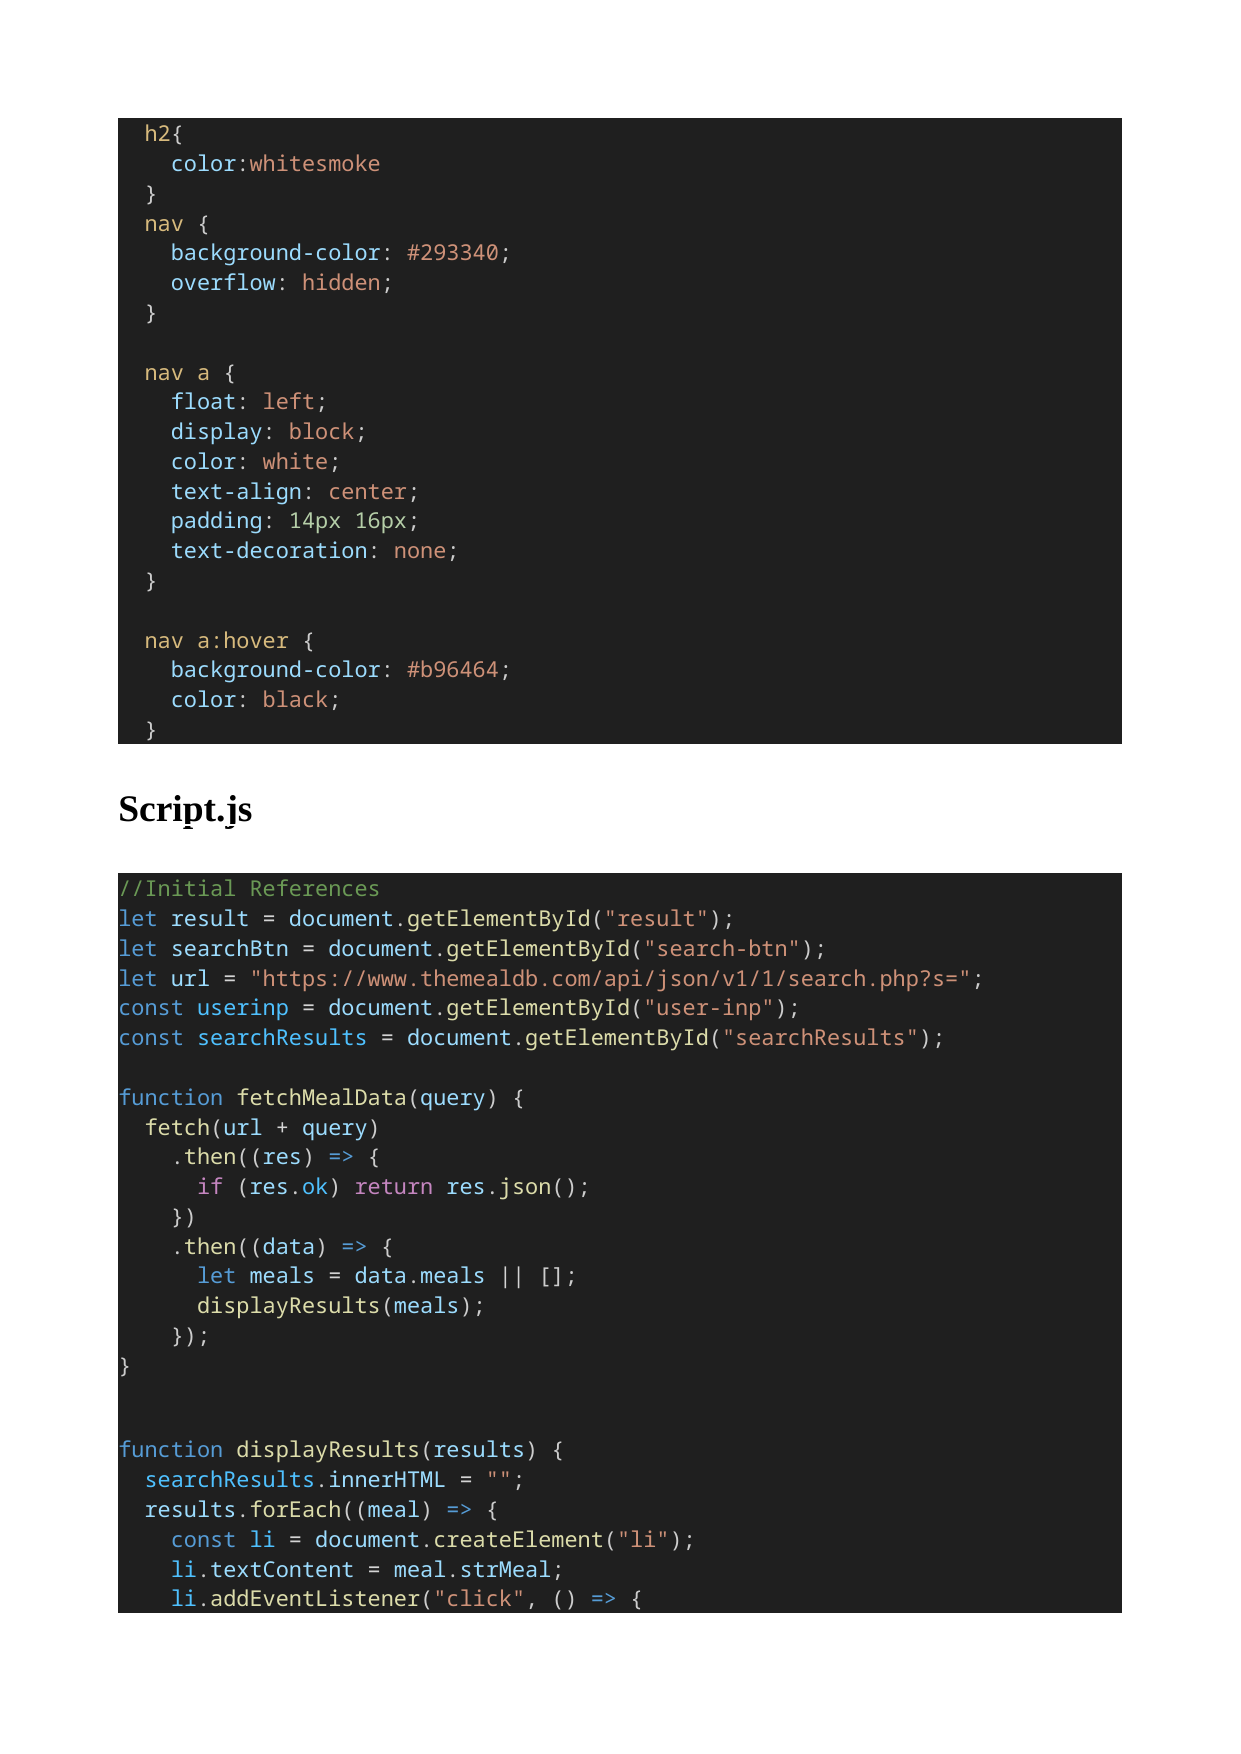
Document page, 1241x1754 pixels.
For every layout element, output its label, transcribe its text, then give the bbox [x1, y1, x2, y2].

text }) [118, 1201, 1122, 1231]
text background-color: #293340; [118, 237, 1122, 267]
text li.addEventListener("click", () => { [118, 1583, 1122, 1613]
text let searchBtn = document.getElementById("search-btn"); [118, 933, 1122, 962]
text results.forEach((meal) => { [118, 1494, 1122, 1524]
text display: block; [118, 416, 1122, 446]
text nav a:hover { [118, 624, 1122, 654]
text } [118, 565, 1122, 595]
text } [118, 714, 1122, 744]
text overflow: hidden; [118, 267, 1122, 297]
text .then((res) => { [118, 1141, 1122, 1171]
text li.textContent = meal.strMeal; [118, 1553, 1122, 1583]
text const userinp = document.getElementById("user-inp"); [118, 992, 1122, 1022]
text let url = "https://www.themealdb.com/api/json/v1/1/search.php?s="; [118, 962, 1122, 992]
text function displayResults(results) { [118, 1434, 1122, 1464]
text Script.js [118, 787, 1122, 830]
text //Initial References [118, 873, 1122, 903]
text if (res.ok) return res.json(); [118, 1171, 1122, 1201]
text } [118, 1350, 1122, 1379]
text .then((data) => { [118, 1231, 1122, 1260]
text h2{ [118, 118, 1122, 148]
text } [118, 178, 1122, 207]
text function fetchMealData(query) { [118, 1082, 1122, 1111]
text color: white; [118, 446, 1122, 476]
text displayResults(meals); [118, 1290, 1122, 1320]
text }); [118, 1320, 1122, 1350]
text background-color: #b96464; [118, 654, 1122, 684]
text padding: 14px 16px; [118, 505, 1122, 535]
text color:whitesmoke [118, 148, 1122, 178]
text fetch(url + query) [118, 1111, 1122, 1141]
text nav a { [118, 356, 1122, 386]
text text-decoration: none; [118, 535, 1122, 565]
text float: left; [118, 386, 1122, 416]
text } [118, 297, 1122, 327]
text let meals = data.meals || []; [118, 1260, 1122, 1290]
text color: black; [118, 684, 1122, 714]
text const li = document.createElement("li"); [118, 1524, 1122, 1553]
text const searchResults = document.getElementById("searchResults"); [118, 1022, 1122, 1052]
text let result = document.getElementById("result"); [118, 903, 1122, 933]
text text-align: center; [118, 476, 1122, 505]
text nav { [118, 207, 1122, 237]
text searchResults.innerHTML = ""; [118, 1464, 1122, 1494]
